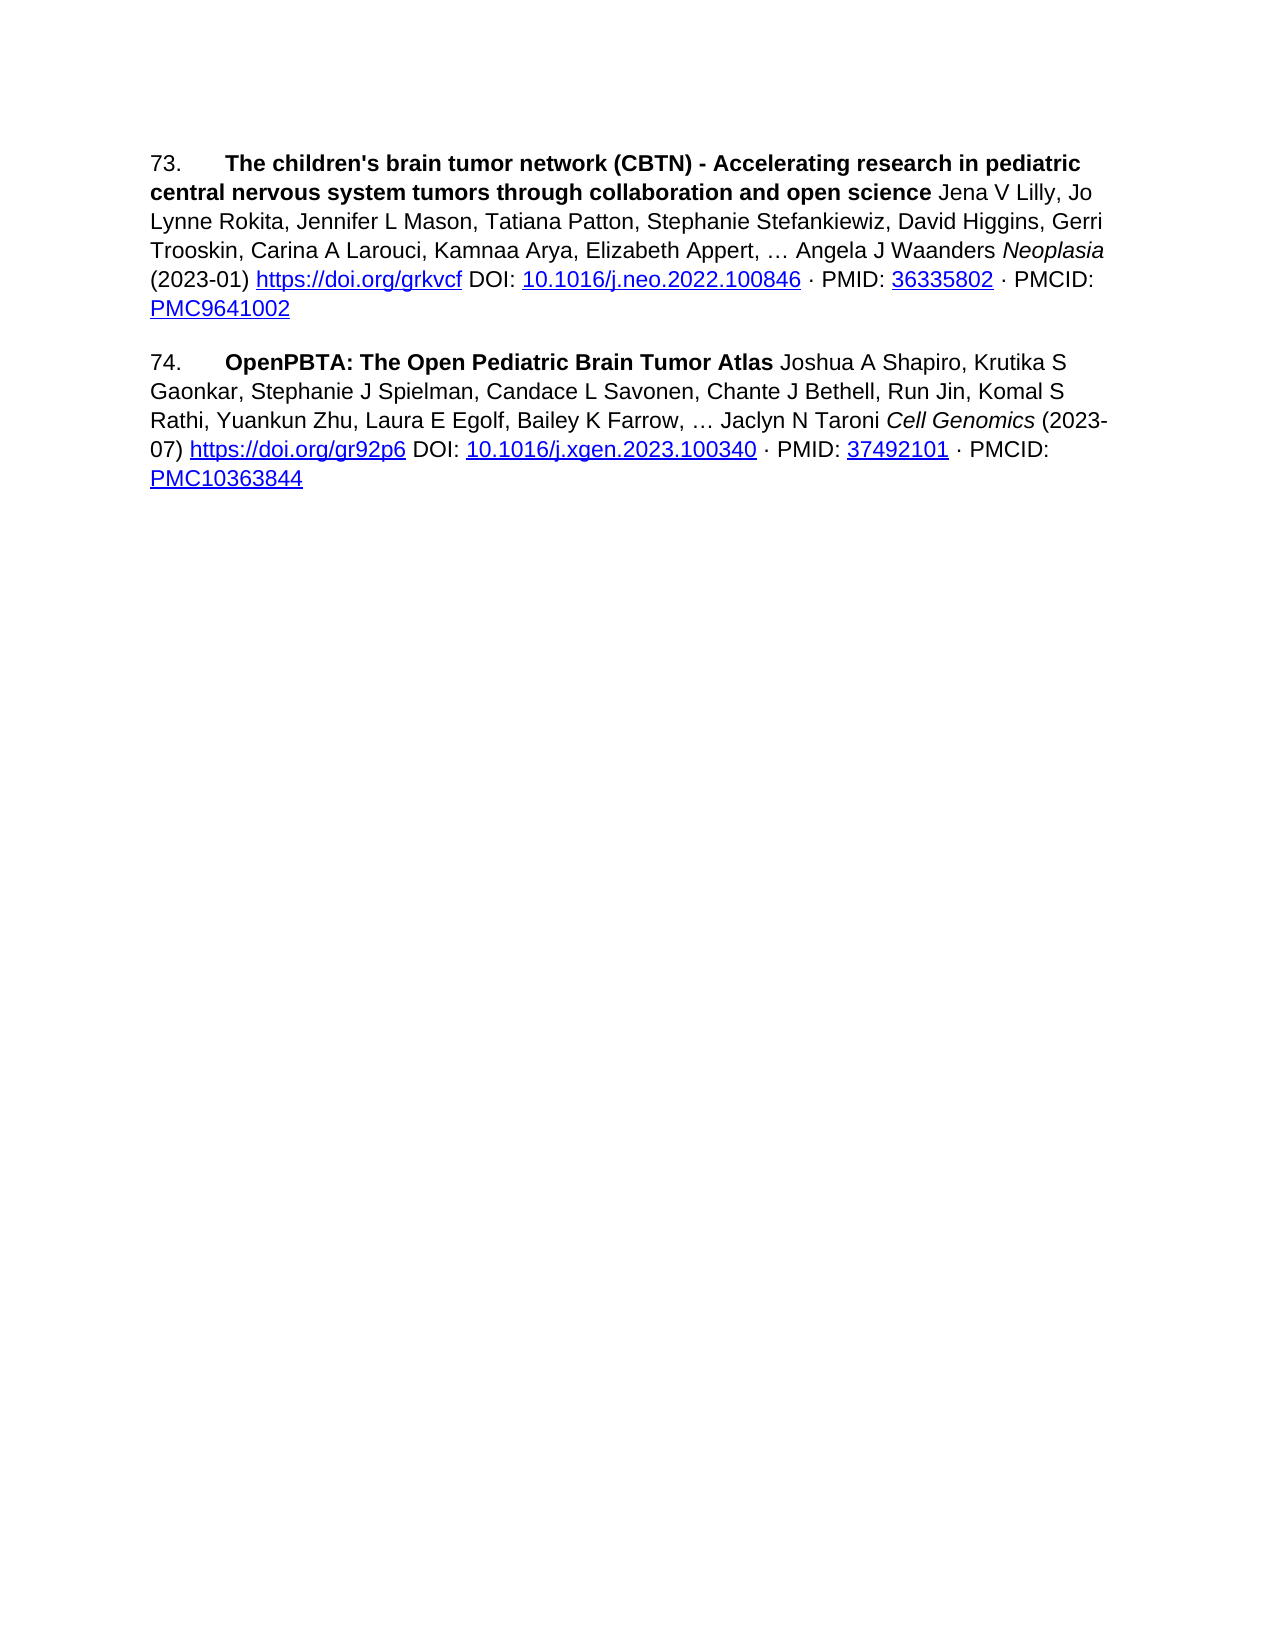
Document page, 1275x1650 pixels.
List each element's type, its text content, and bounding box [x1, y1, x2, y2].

text 74. OpenPBTA: The Open Pediatric Brain Tumor Atlas Joshua A Shapiro, Krutika S Gaonkar, Stephanie J Spielman, Candace L Savonen, Chante J Bethell, Run Jin, Komal S Rathi, Yuankun Zhu, Laura E Egolf, Bailey K Farrow, … Jaclyn N Taroni Cell Genomics (2023-07) https://doi.org/gr92p6 DOI: 10.1016/j.xgen.2023.100340 · PMID: 37492101 · PMCID: PMC10363844 [150, 349, 1125, 491]
text 73. The children's brain tumor network (CBTN) - Accelerating research in pediatric central nervous system tumors through collaboration and open science Jena V Lilly, Jo Lynne Rokita, Jennifer L Mason, Tatiana Patton, Stephanie Stefankiewiz, David Higgins, Gerri Trooskin, Carina A Larouci, Kamnaa Arya, Elizabeth Appert, … Angela J Waanders Neoplasia (2023-01) https://doi.org/grkvcf DOI: 10.1016/j.neo.2022.100846 · PMID: 36335802 · PMCID: PMC9641002 [150, 150, 1125, 321]
